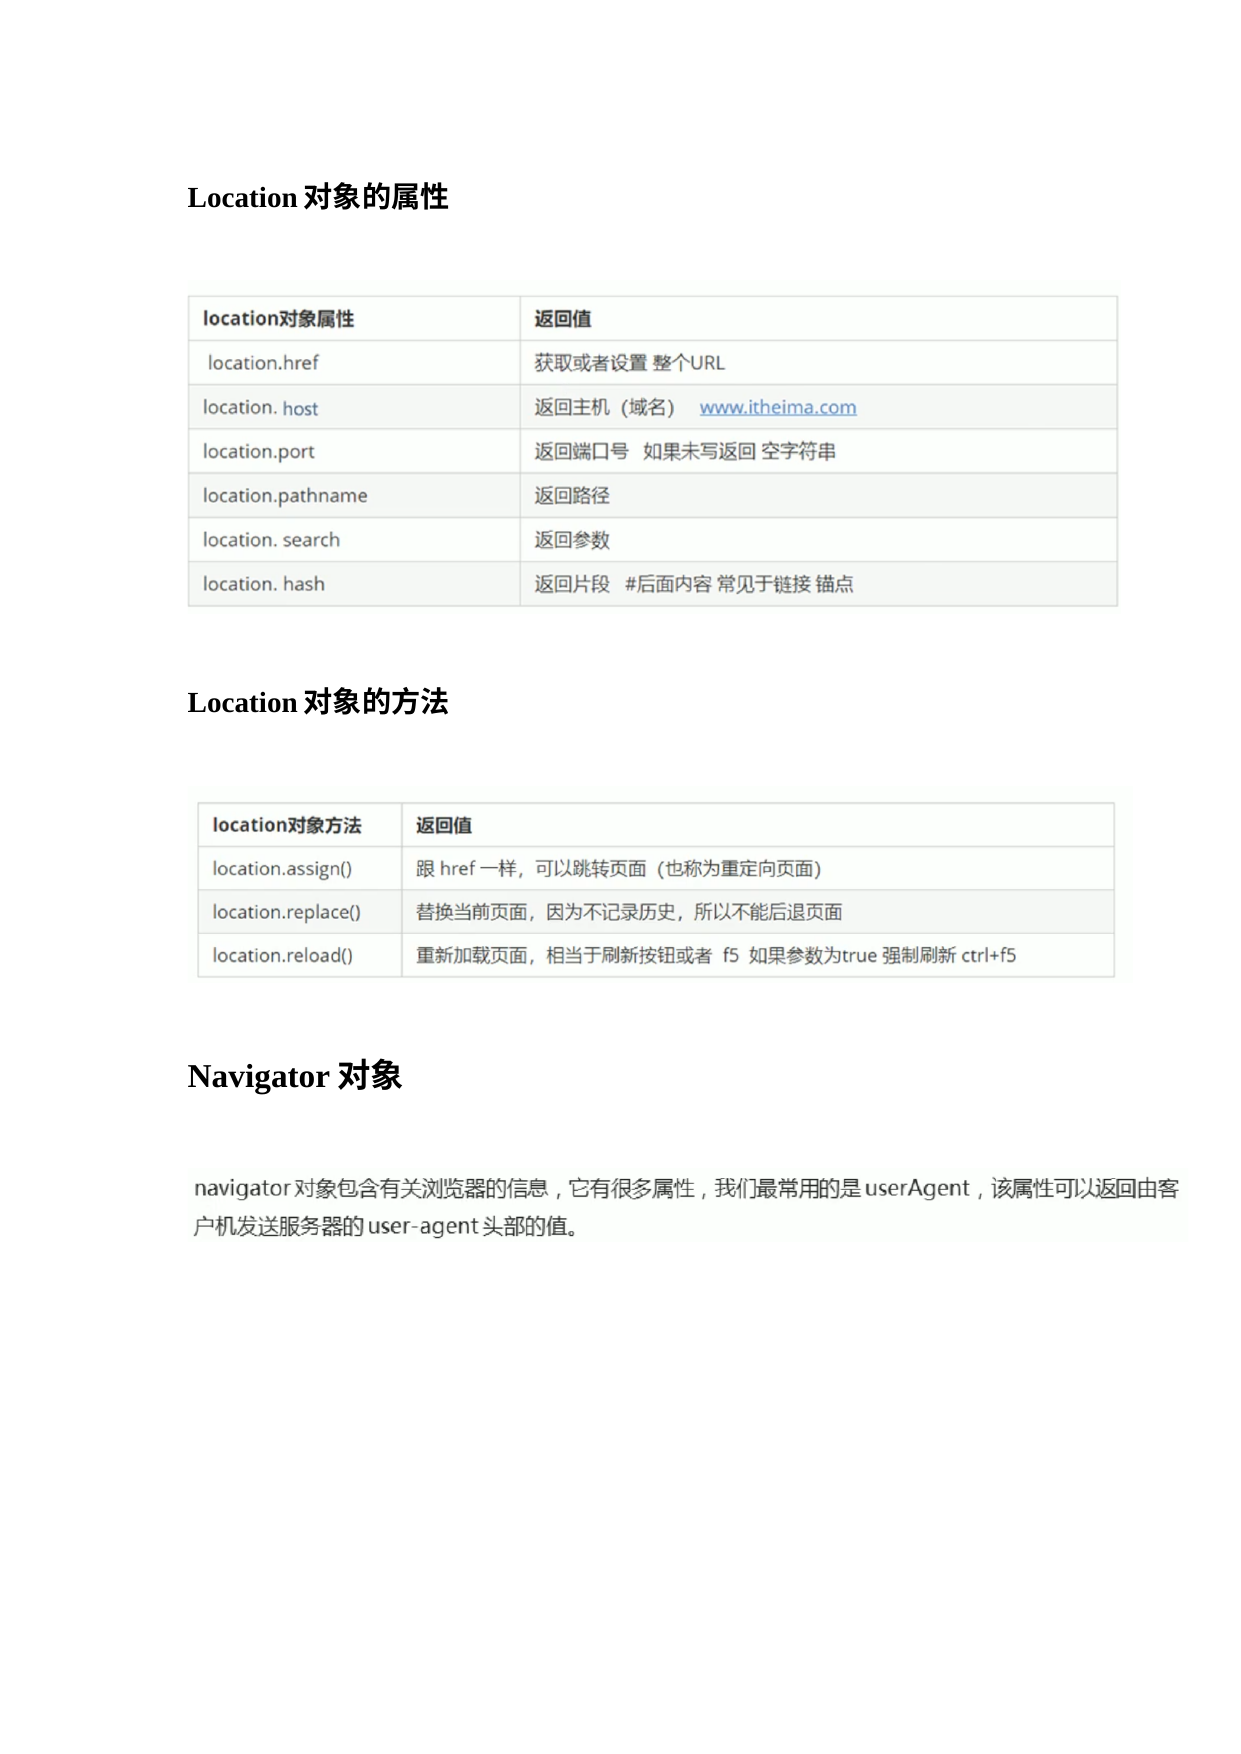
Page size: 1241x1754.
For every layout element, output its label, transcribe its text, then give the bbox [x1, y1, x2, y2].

subtitle Location对象的方法 [187, 667, 1053, 732]
picture [187, 280, 1122, 614]
subtitle Location对象的属性 [187, 162, 1053, 227]
subtitle Navigator对象 [187, 1041, 1053, 1106]
picture [187, 1168, 1189, 1242]
picture [187, 786, 1133, 983]
